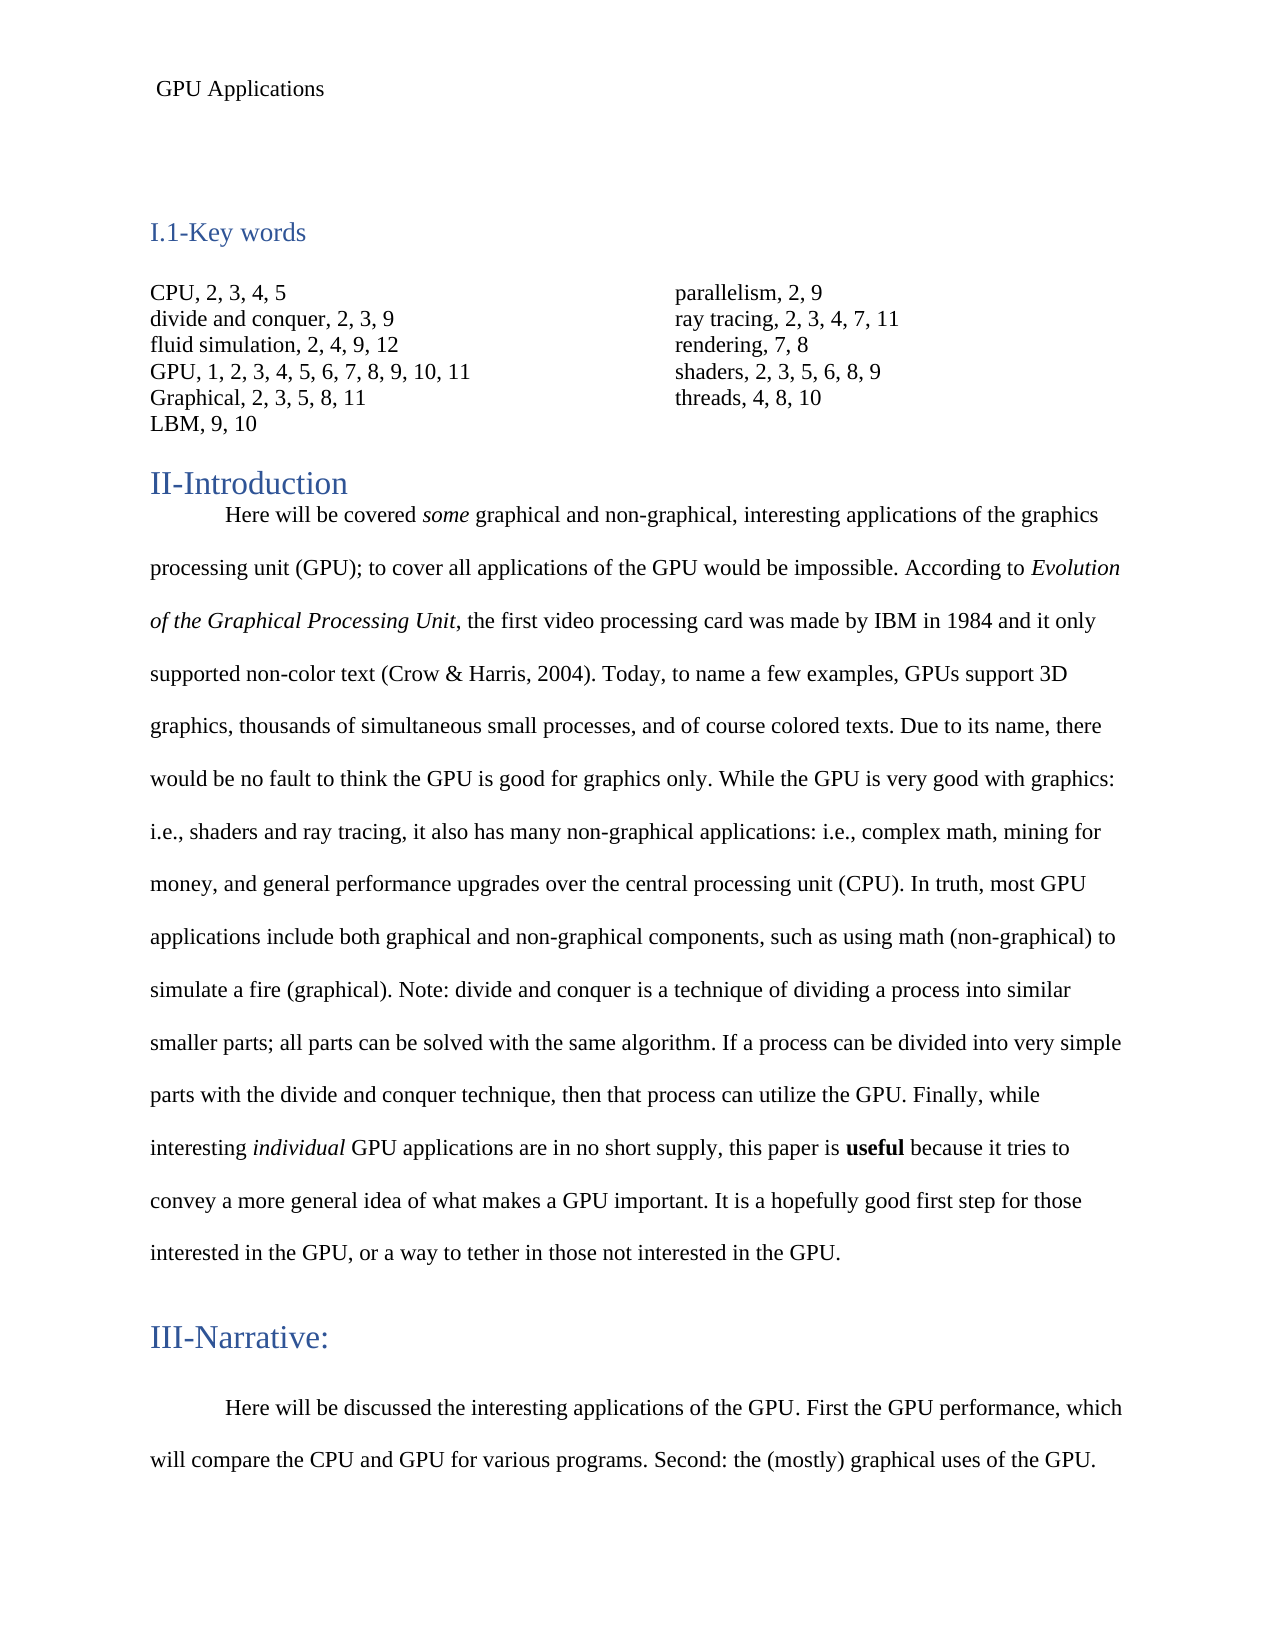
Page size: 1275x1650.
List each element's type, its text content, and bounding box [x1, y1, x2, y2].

text Here will be covered some graphical and non-graphical, interesting applications of the graphics processing unit (GPU); to cover all applications of the GPU would be impossible. According to Evolution of the Graphical Processing Unit, the first video processing card was made by IBM in 1984 and it only supported non-color text (Crow & Harris, 2004). Today, to name a few examples, GPUs support 3D graphics, thousands of simultaneous small processes, and of course colored texts. Due to its name, there would be no fault to think the GPU is good for graphics only. While the GPU is very good with graphics: i.e., shaders and ray tracing, it also has many non-graphical applications: i.e., complex math, mining for money, and general performance upgrades over the central processing unit (CPU). In truth, most GPU applications include both graphical and non-graphical components, such as using math (non-graphical) to simulate a fire (graphical). Note: divide and conquer is a technique of dividing a process into similar smaller parts; all parts can be solved with the same algorithm. If a process can be divided into very simple parts with the divide and conquer technique, then that process can utilize the GPU. Finally, while interesting individual GPU applications are in no short supply, this paper is useful because it tries to convey a more general idea of what makes a GPU important. It is a hopefully good first step for those interested in the GPU, or a way to tether in those not interested in the GPU. [150, 502, 1125, 1266]
text GPU, 1, 2, 3, 4, 5, 6, 7, 8, 9, 10, 11 [150, 358, 600, 384]
text parallelism, 2, 9 [675, 279, 1125, 305]
text Graphical, 2, 3, 5, 8, 11 [150, 384, 600, 411]
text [150, 1394, 1125, 1473]
text shaders, 2, 3, 5, 6, 8, 9 [675, 358, 1125, 384]
text CPU, 2, 3, 4, 5 [150, 279, 600, 305]
text divide and conquer, 2, 3, 9 [150, 305, 600, 331]
text LBM, 9, 10 [150, 411, 600, 437]
text threads, 4, 8, 10 [675, 384, 1125, 411]
subtitle I.1-Key words [150, 216, 1125, 248]
text ray tracing, 2, 3, 4, 7, 11 [675, 305, 1125, 331]
subtitle II-Introduction [150, 463, 1125, 502]
text rendering, 7, 8 [675, 331, 1125, 358]
subtitle III-Narrative: [150, 1317, 1125, 1356]
text fluid simulation, 2, 4, 9, 12 [150, 331, 600, 358]
